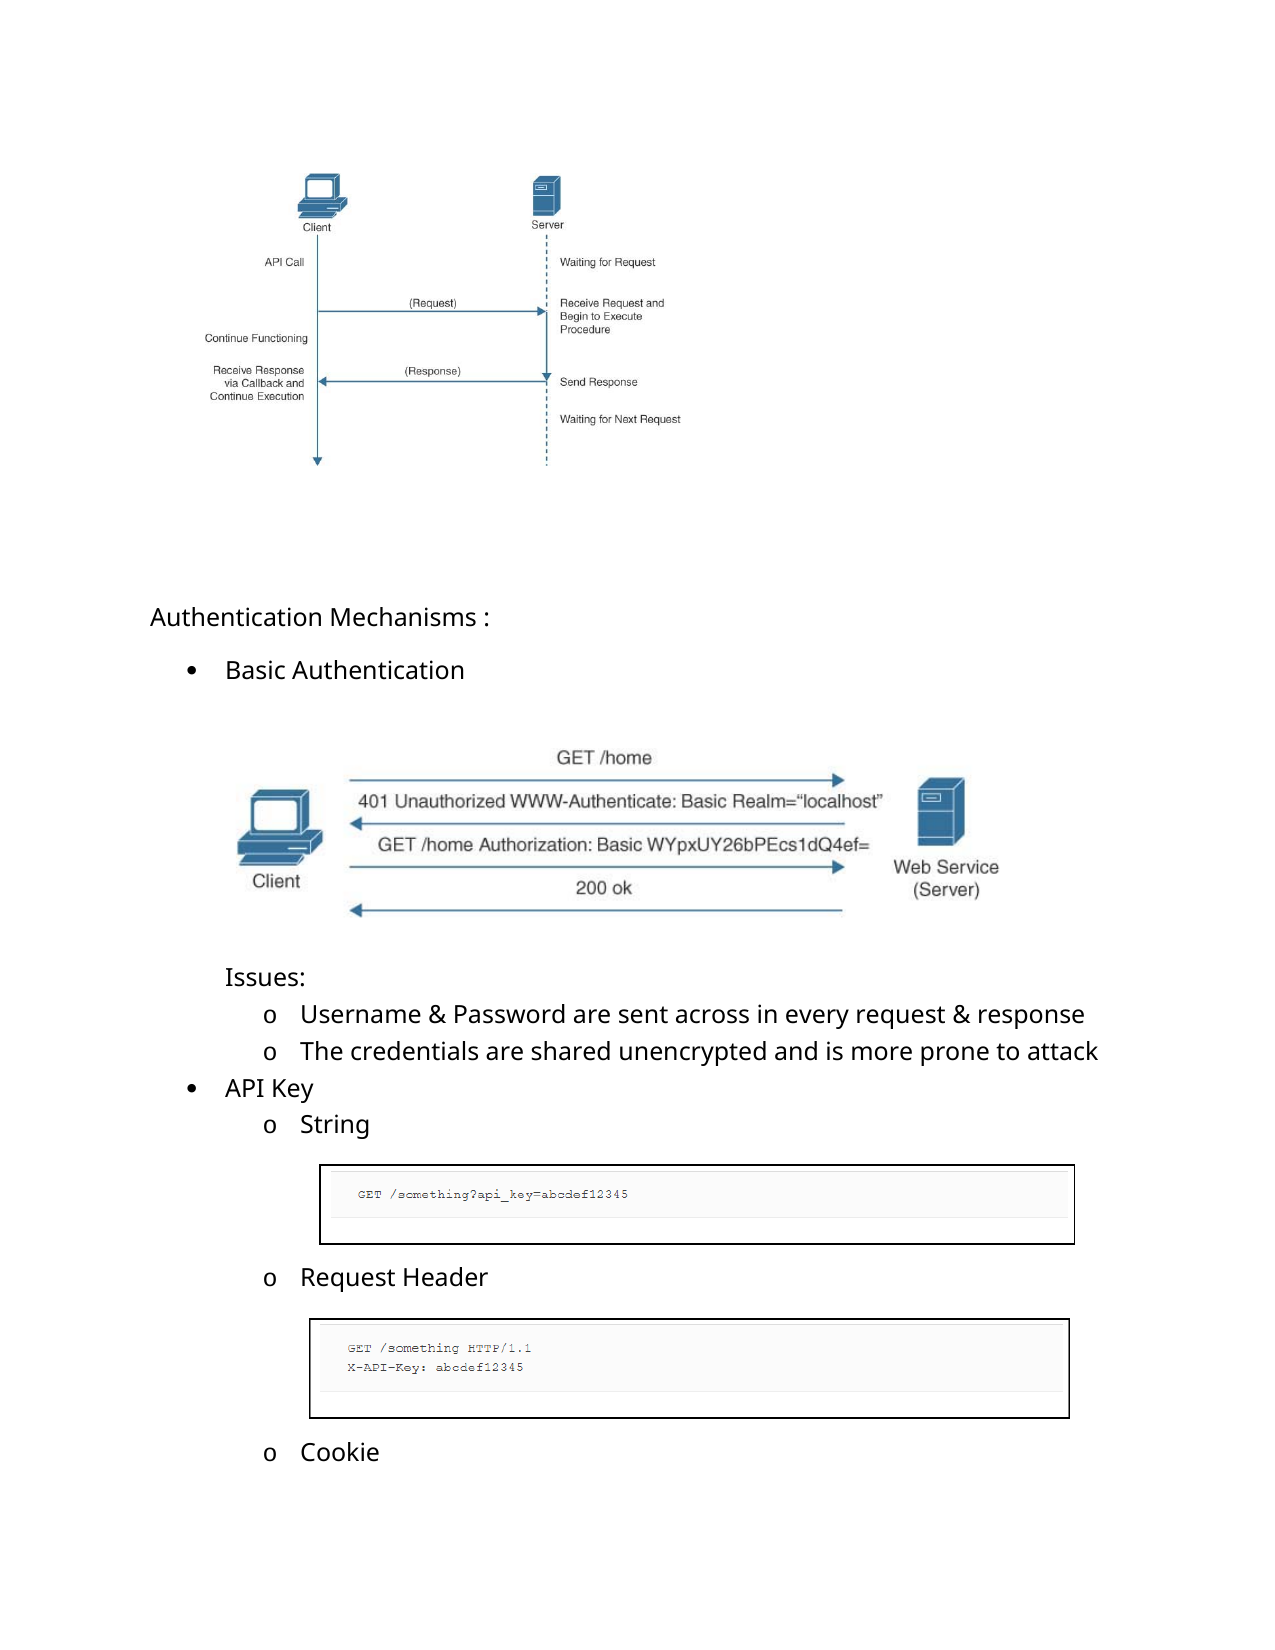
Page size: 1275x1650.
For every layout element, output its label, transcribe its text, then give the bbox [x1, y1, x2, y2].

picture [300, 1296, 1078, 1433]
list Request Header [262, 1260, 1125, 1294]
picture [300, 1143, 1088, 1258]
list String [262, 1107, 1125, 1141]
text Authentication Mechanisms : [150, 599, 1125, 633]
picture [150, 150, 698, 474]
list Username & Password are sent across in every request & response [262, 996, 1125, 1031]
list API Key [187, 1070, 1125, 1104]
list Basic Authentication [187, 653, 1125, 687]
list The credentials are shared unencrypted and is more prone to attack [262, 1033, 1125, 1067]
picture [150, 706, 1053, 941]
text Issues: [150, 959, 1125, 993]
list Cookie [262, 1435, 1125, 1469]
